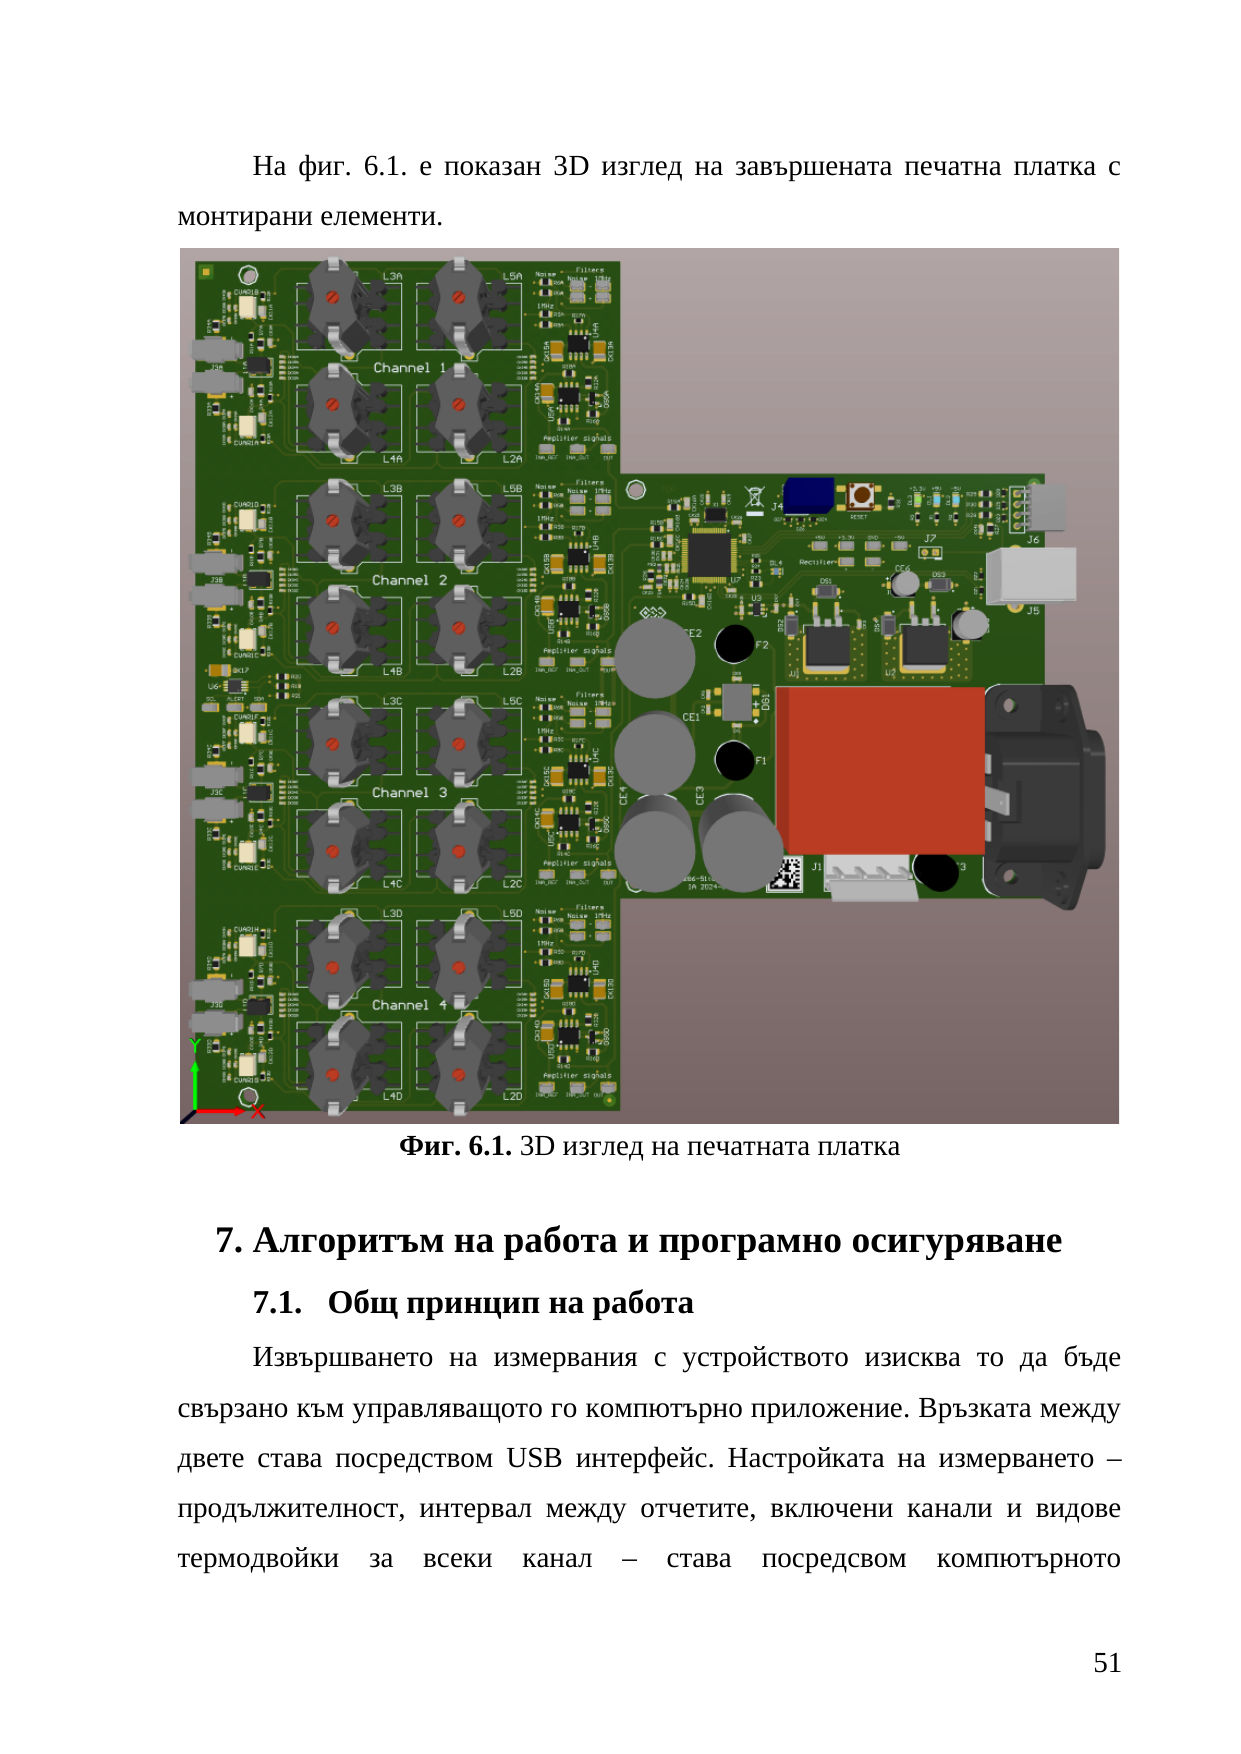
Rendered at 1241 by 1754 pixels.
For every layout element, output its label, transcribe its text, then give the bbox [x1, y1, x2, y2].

subtitle Алгоритъм на работа и програмно осигуряване [215, 1217, 1122, 1260]
subtitle Общ принцип на работа [215, 1282, 1122, 1320]
text Фиг. 6.1. 3D изглед на печатната платка [177, 1128, 1122, 1162]
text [177, 1339, 1122, 1574]
text На фиг. 6.1. е показан 3D изглед на завършената печатна платка с монтирани елементи. [177, 148, 1122, 232]
picture [180, 248, 1120, 1124]
